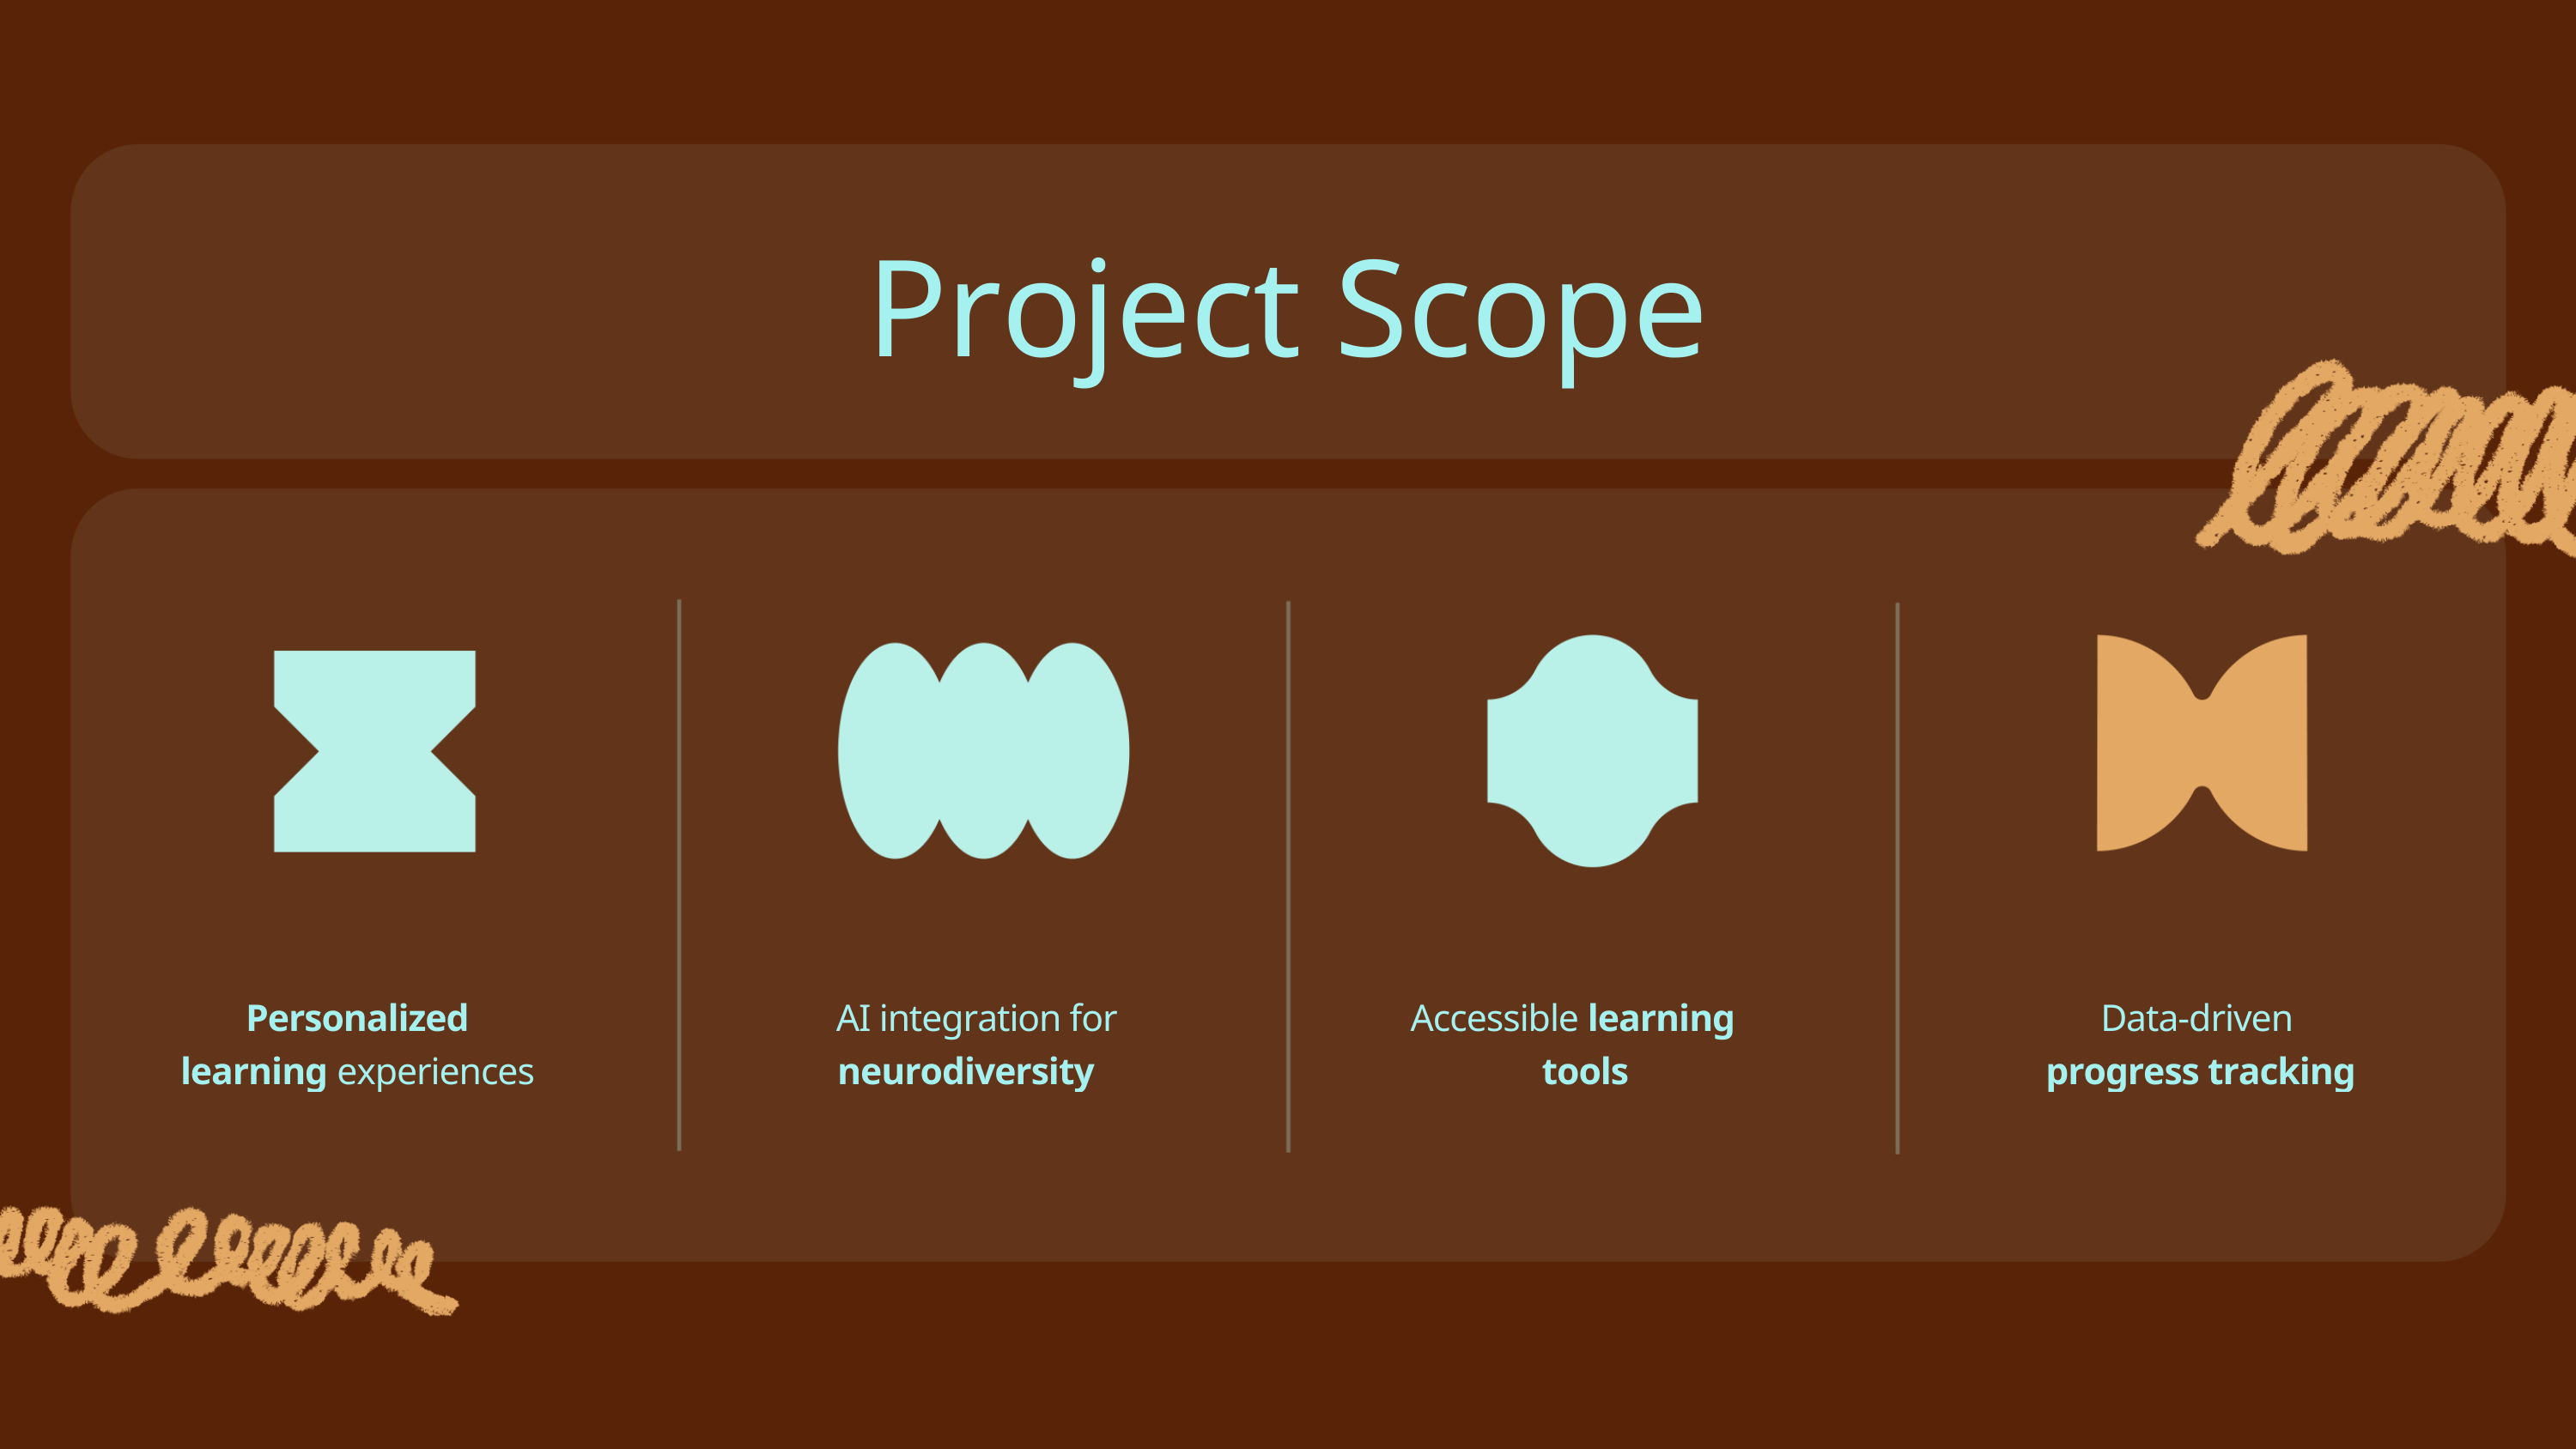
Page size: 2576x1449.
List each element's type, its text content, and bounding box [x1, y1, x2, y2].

table_header learning experiences [149, 1046, 693, 1091]
table_header AI integration for [656, 991, 1264, 1044]
table_header tools [1323, 1046, 1827, 1091]
text Project Scope [129, 250, 2447, 384]
table_header progress tracking [1827, 1046, 2397, 1091]
table_header Personalized [182, 991, 656, 1044]
table_header Accessible learning [1264, 991, 1923, 1044]
table_header Data-driven [1923, 991, 2364, 1044]
table_header neurodiversity [694, 1046, 1323, 1091]
picture [0, 0, 2576, 1449]
